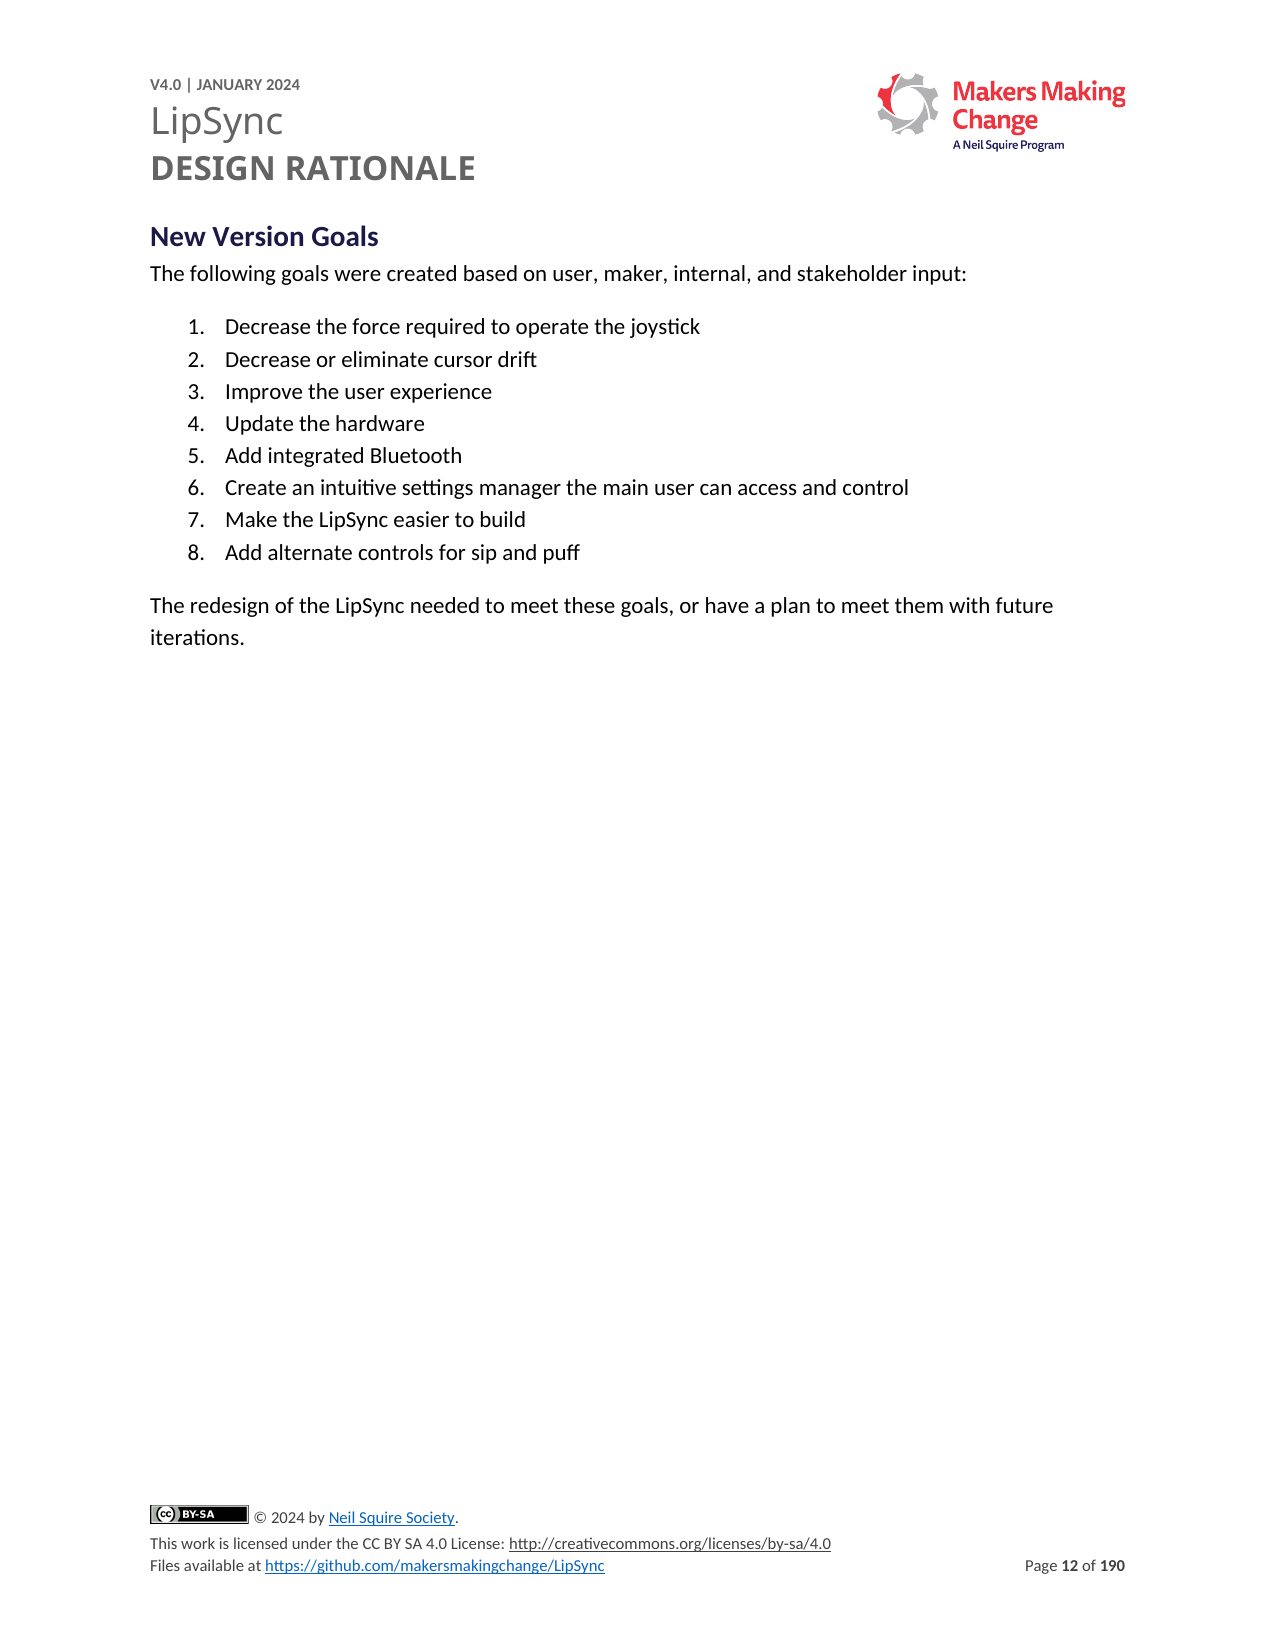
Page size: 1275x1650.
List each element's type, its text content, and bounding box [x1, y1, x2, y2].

list Add integrated Bluetooth [187, 441, 1125, 469]
picture [877, 73, 1125, 152]
text The redesign of the LipSync needed to meet these goals, or have a plan to meet them with future iterations. [150, 591, 1125, 651]
text The following goals were created based on user, maker, internal, and stakeholder input: [150, 259, 1125, 287]
list Make the LipSync easier to build [187, 506, 1125, 534]
list Decrease the force required to operate the joystick [187, 312, 1125, 341]
list Add alternate controls for sip and puff [187, 538, 1125, 566]
list Decrease or eliminate cursor drift [187, 345, 1125, 373]
subtitle New Version Goals [150, 218, 1125, 254]
list Improve the user experience [187, 377, 1125, 405]
list Create an intuitive settings manager the main user can access and control [187, 473, 1125, 501]
list Update the hardware [187, 409, 1125, 437]
picture [150, 1505, 249, 1524]
